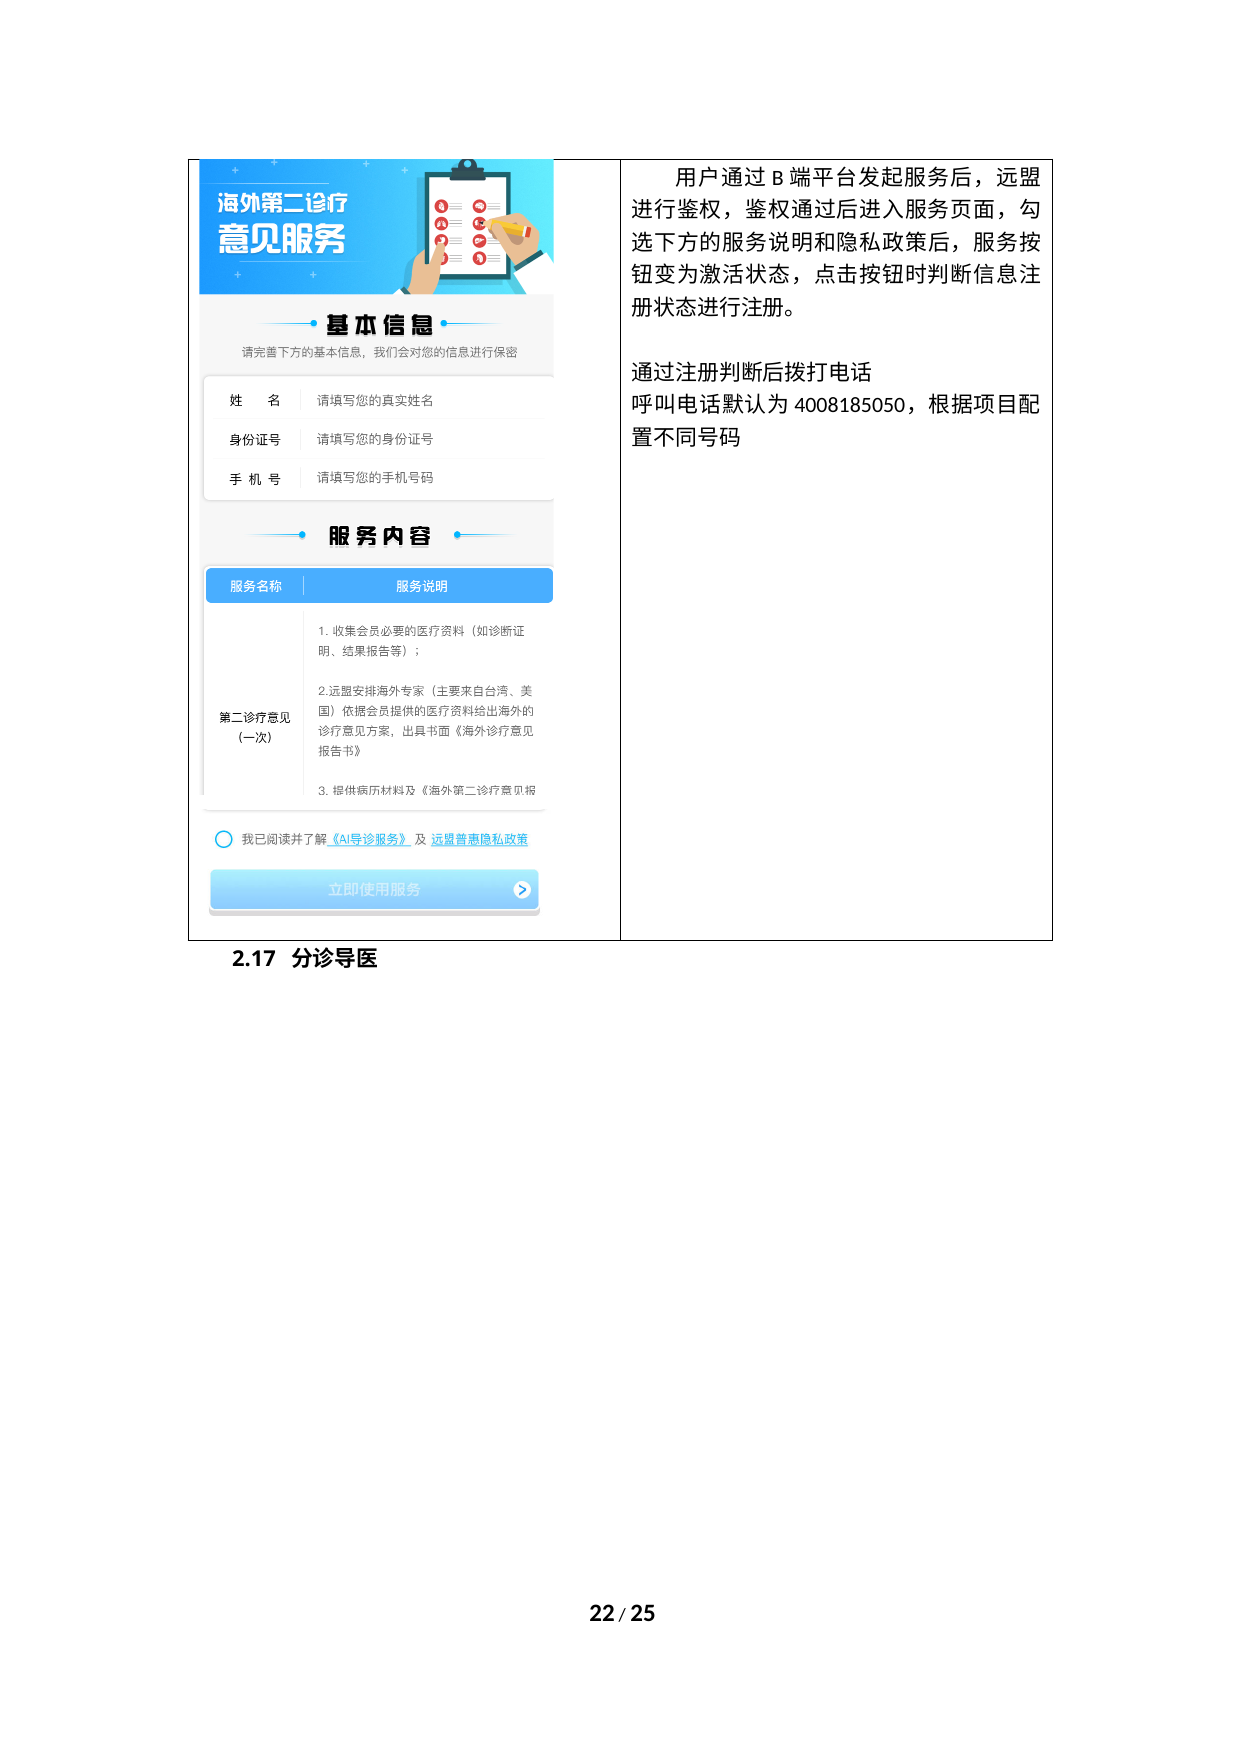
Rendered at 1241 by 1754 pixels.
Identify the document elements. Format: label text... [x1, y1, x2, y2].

picture [199, 809, 554, 927]
picture [199, 159, 554, 795]
list 分诊导医 [232, 941, 1053, 973]
table_header 用户通过B端平台发起服务后，远盟进行鉴权，鉴权通过后进入服务页面，勾选下方的服务说明和隐私政策后，服务按钮变为激活状态，点击按钮时判断信息注册状态进行注册。 通过注册判断后拨打电话 呼叫电话默认为4008185050，根据项目配置不同号码 [621, 160, 1052, 939]
table_header [189, 160, 620, 939]
